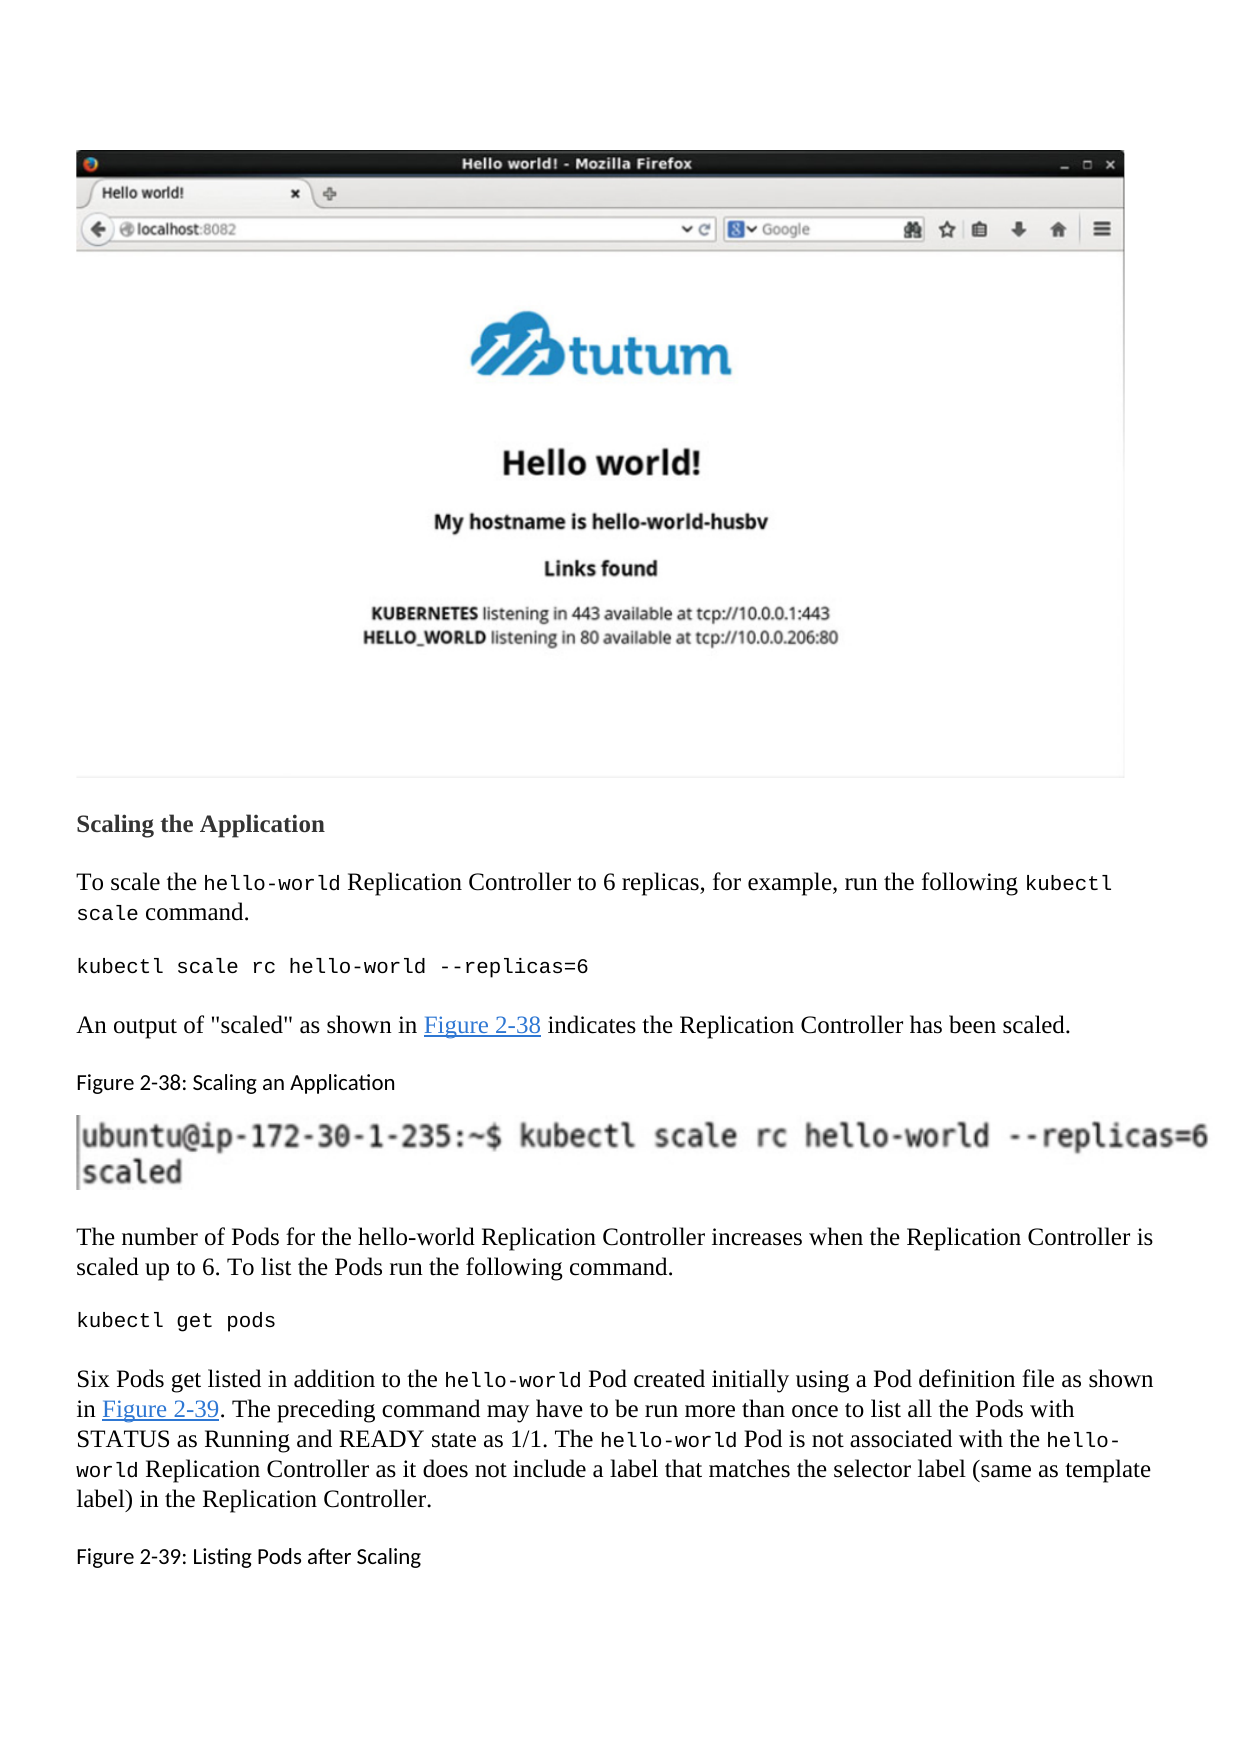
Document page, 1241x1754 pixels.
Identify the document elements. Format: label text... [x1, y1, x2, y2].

text The number of Pods for the hello-world Replication Controller increases when the Replication Controller is scaled up to 6. To list the Pods run the following command. [76, 1221, 1167, 1281]
text Figure 2-39: Listing Pods after Scaling [76, 1542, 1167, 1570]
text Figure 2-38: Scaling an Application [76, 1068, 1167, 1096]
subtitle Scaling the Application [76, 809, 1167, 838]
text kubectl get pods [76, 1310, 1167, 1334]
picture [76, 1115, 1241, 1190]
text kubectl scale rc hello-world --replicas=6 [76, 956, 1167, 980]
text Six Pods get listed in addition to the hello-world Pod created initially using a Pod definition file as shown in Figure 2-39. The preceding command may have to be run more than once to list all the Pods with STATUS as Running and READY state as 1/1. The hello-world Pod is not associated with the hello-world Replication Controller as it does not include a label that matches the selector label (same as template label) in the Replication Controller. [76, 1363, 1167, 1513]
picture [76, 150, 1125, 778]
text To scale the hello-world Replication Controller to 6 replicas, for example, run the following kubectl scale command. [76, 867, 1167, 927]
text An output of "scaled" as shown in Figure 2-38 indicates the Replication Controller has been scaled. [76, 1009, 1167, 1039]
